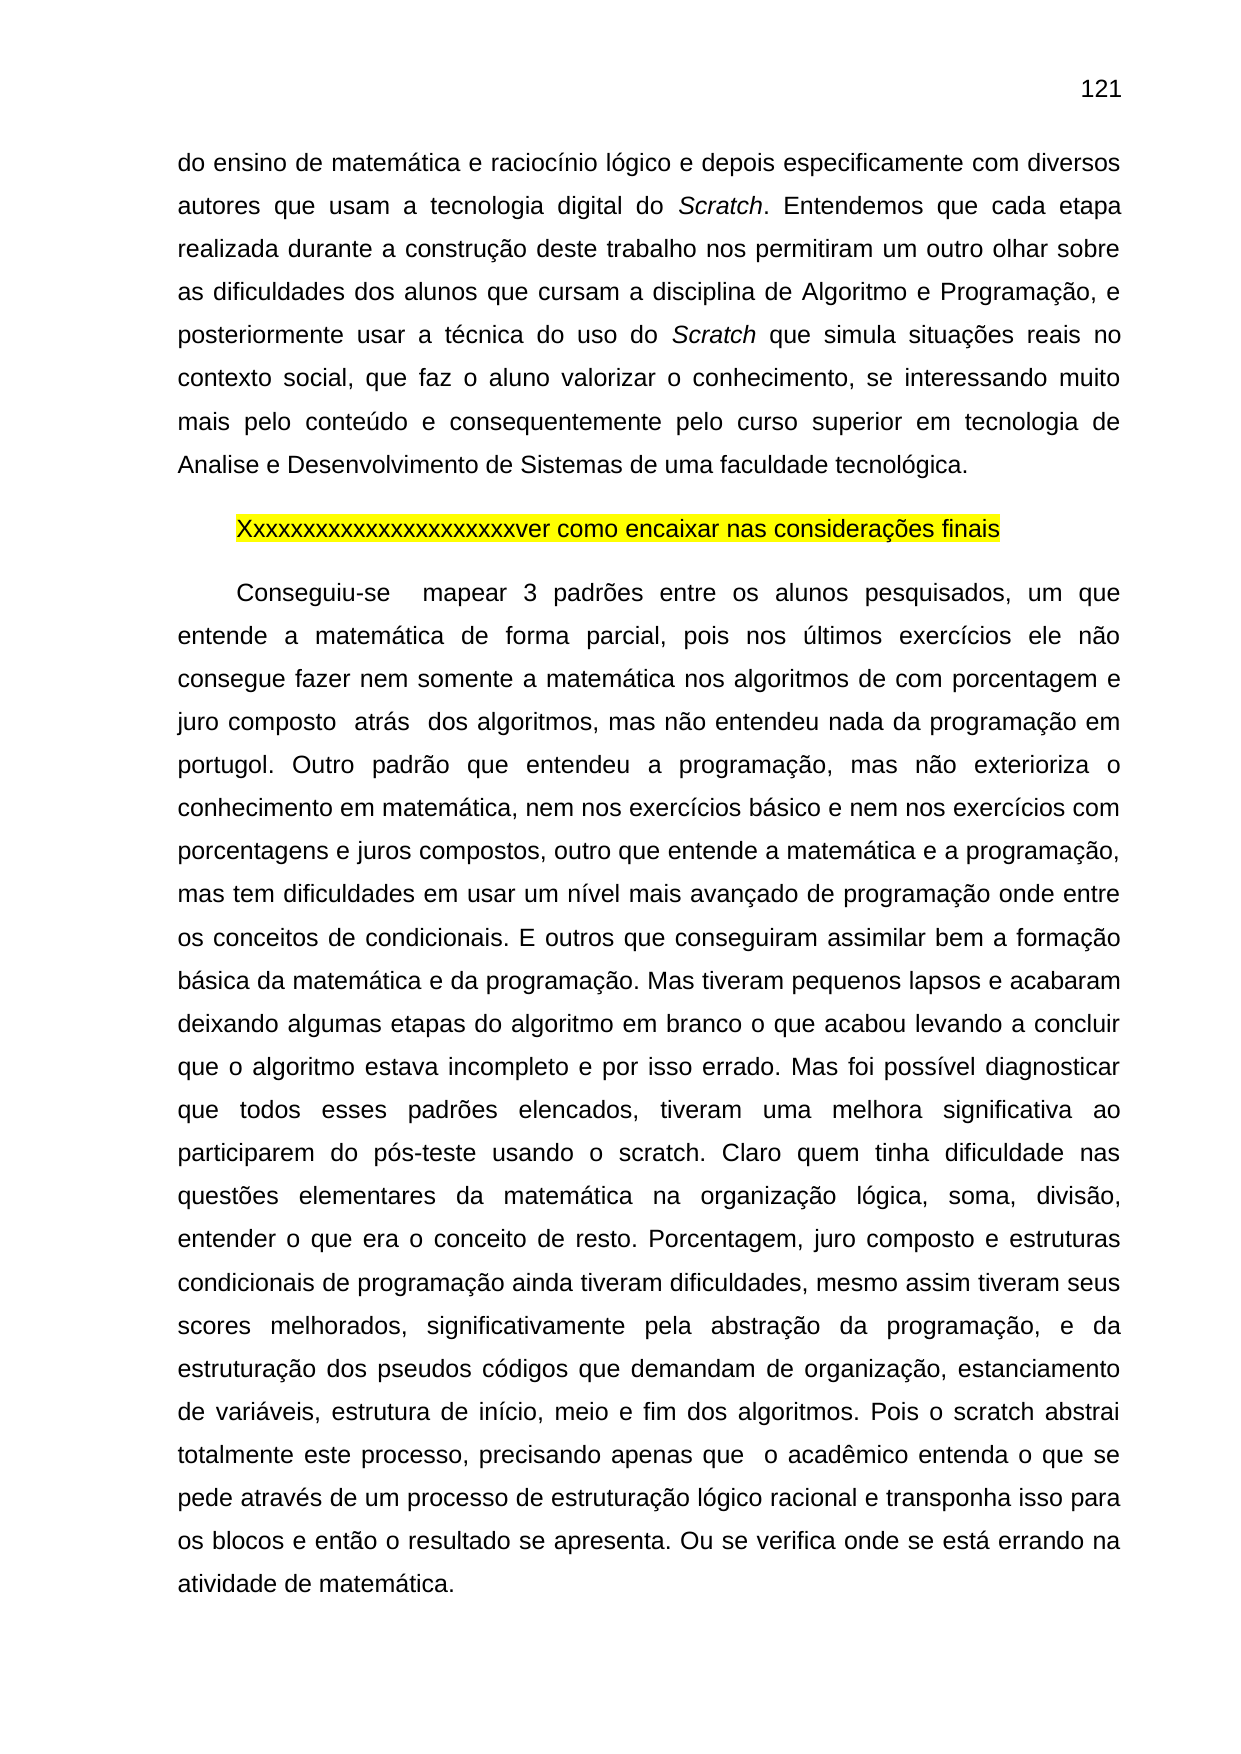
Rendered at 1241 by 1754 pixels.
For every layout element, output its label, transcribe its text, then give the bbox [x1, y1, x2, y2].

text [177, 148, 1122, 478]
text Xxxxxxxxxxxxxxxxxxxxxxver como encaixar nas considerações finais [177, 513, 1122, 542]
text Conseguiu-se mapear 3 padrões entre os alunos pesquisados, um que entende a matemática de forma parcial, pois nos últimos exercícios ele não consegue fazer nem somente a matemática nos algoritmos de com porcentagem e juro composto atrás dos algoritmos, mas não entendeu nada da programação em portugol. Outro padrão que entendeu a programação, mas não exterioriza o conhecimento em matemática, nem nos exercícios básico e nem nos exercícios com porcentagens e juros compostos, outro que entende a matemática e a programação, mas tem dificuldades em usar um nível mais avançado de programação onde entre os conceitos de condicionais. E outros que conseguiram assimilar bem a formação básica da matemática e da programação. Mas tiveram pequenos lapsos e acabaram deixando algumas etapas do algoritmo em branco o que acabou levando a concluir que o algoritmo estava incompleto e por isso errado. Mas foi possível diagnosticar que todos esses padrões elencados, tiveram uma melhora significativa ao participarem do pós-teste usando o scratch. Claro quem tinha dificuldade nas questões elementares da matemática na organização lógica, soma, divisão, entender o que era o conceito de resto. Porcentagem, juro composto e estruturas condicionais de programação ainda tiveram dificuldades, mesmo assim tiveram seus scores melhorados, significativamente pela abstração da programação, e da estruturação dos pseudos códigos que demandam de organização, estanciamento de variáveis, estrutura de início, meio e fim dos algoritmos. Pois o scratch abstrai totalmente este processo, precisando apenas que o acadêmico entenda o que se pede através de um processo de estruturação lógico racional e transponha isso para os blocos e então o resultado se apresenta. Ou se verifica onde se está errando na atividade de matemática. [177, 577, 1122, 1598]
